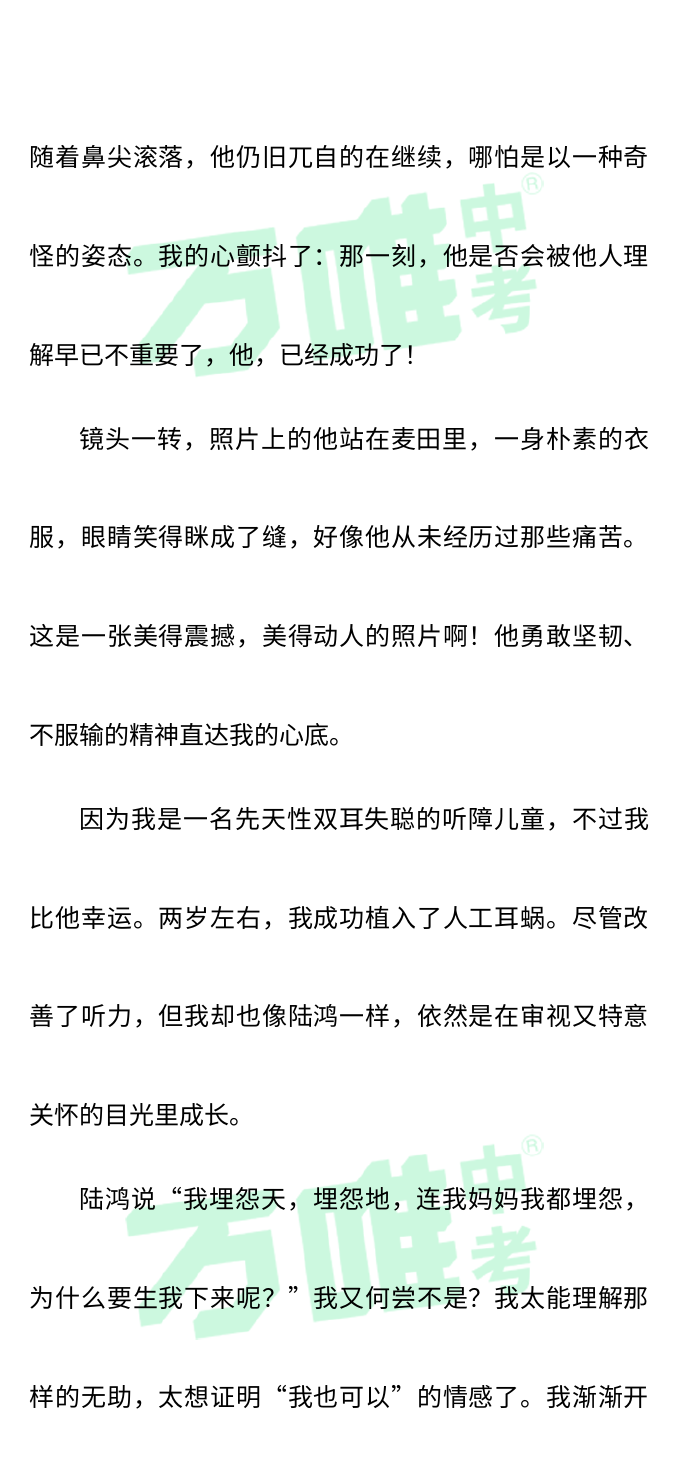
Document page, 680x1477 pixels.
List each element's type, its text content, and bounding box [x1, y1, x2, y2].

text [29, 123, 650, 386]
text 因为我是一名先天性双耳失聪的听障儿童，不过我比他幸运。两岁左右，我成功植入了人工耳蜗。尽管改善了听力，但我却也像陆鸿一样，依然是在审视又特意关怀的目光里成长。 [29, 784, 650, 1147]
text 镜头一转，照片上的他站在麦田里，一身朴素的衣服，眼睛笑得眯成了缝，好像他从未经历过那些痛苦。这是一张美得震撼，美得动人的照片啊！他勇敢坚韧、不服输的精神直达我的心底。 [29, 404, 650, 766]
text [29, 1165, 650, 1428]
